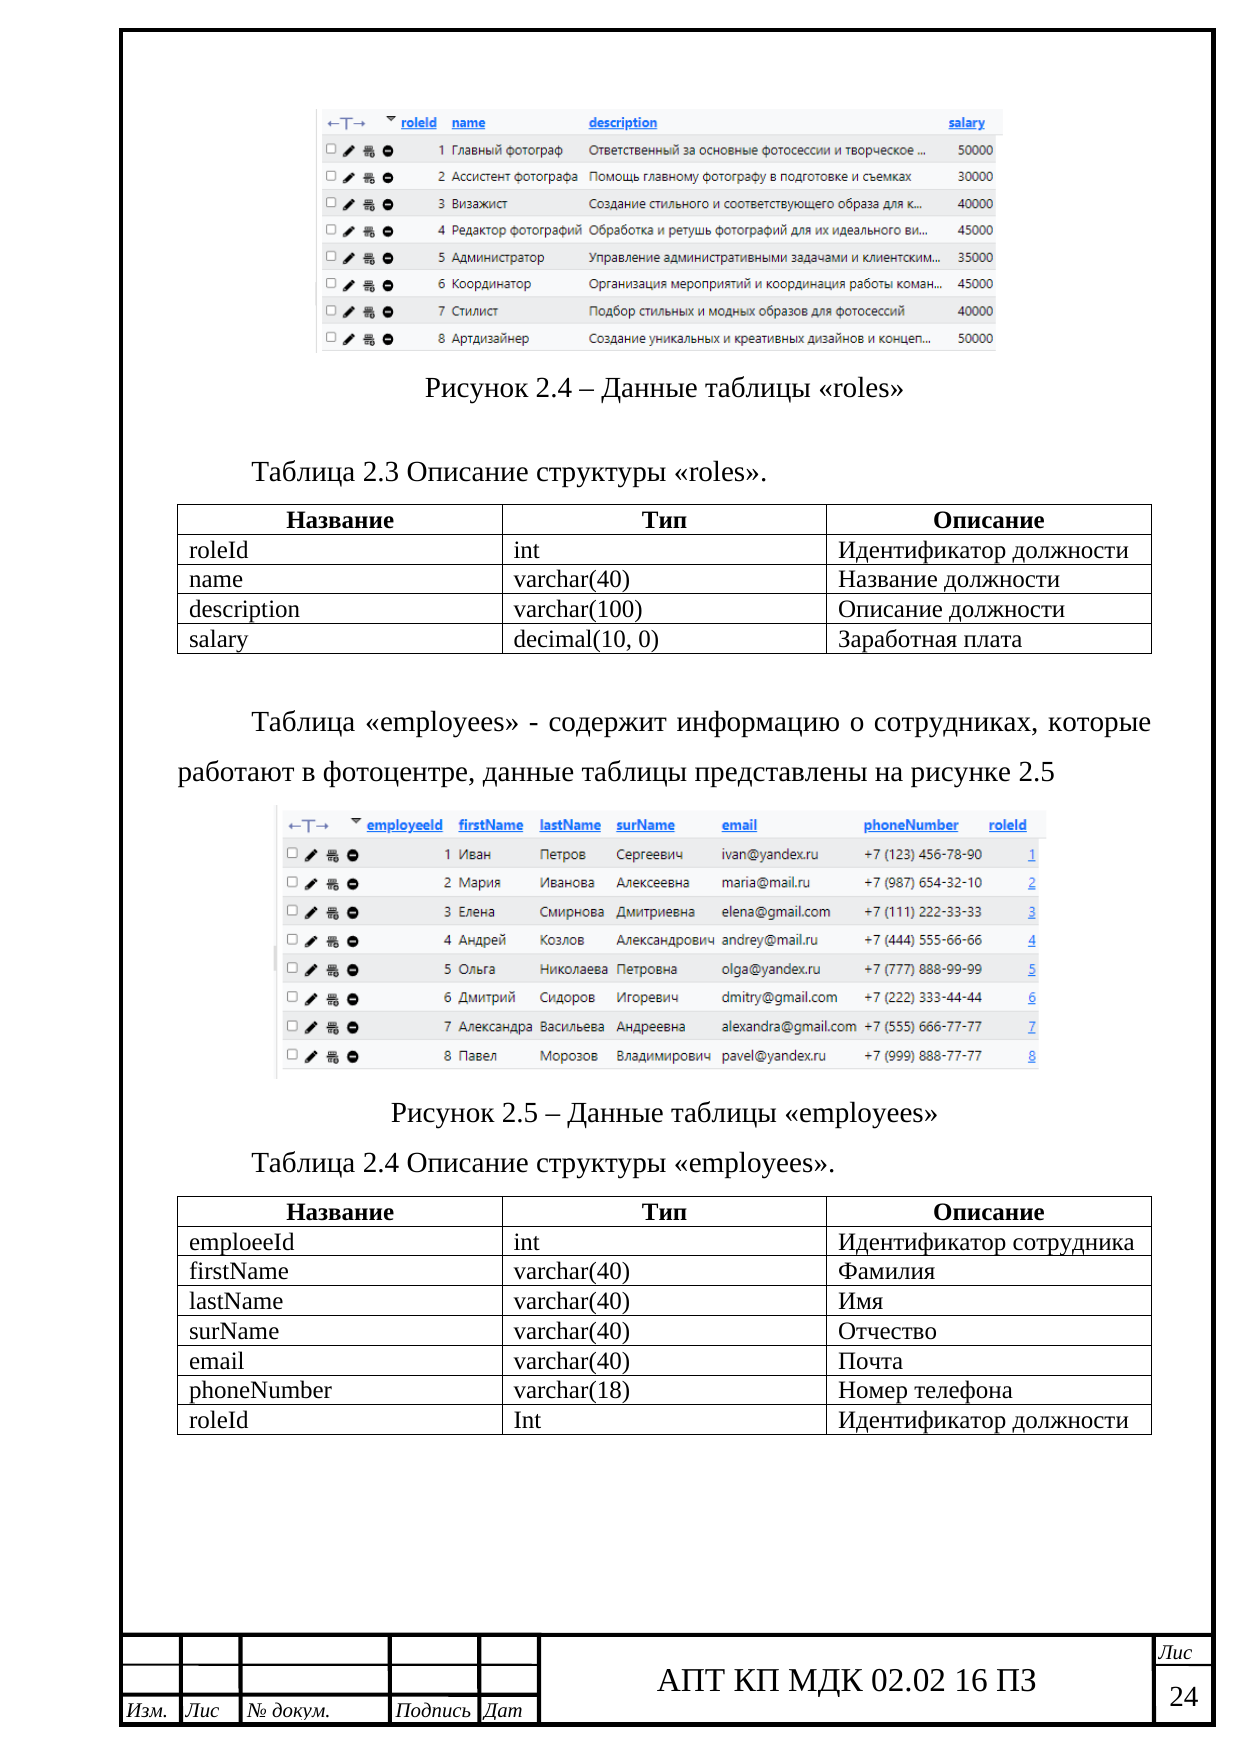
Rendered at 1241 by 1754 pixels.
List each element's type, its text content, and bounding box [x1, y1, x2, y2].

table_cell varchar(40) [503, 1256, 826, 1285]
table_cell varchar(18) [503, 1376, 826, 1404]
table_header Описание [827, 505, 1151, 534]
table_cell varchar(40) [503, 1316, 826, 1345]
table_cell salary [178, 624, 502, 653]
table_header Название [178, 505, 502, 534]
table_header Название [178, 1197, 502, 1226]
table_cell Отчество [827, 1316, 1151, 1345]
table_cell roleId [178, 1405, 502, 1434]
text Таблица 2.4 Описание структуры «employees». [177, 1145, 1152, 1179]
text Таблица «employees» - содержит информацию о сотрудниках, которые работают в фотоцентре, данные таблицы представлены на рисунке 2.5 [177, 704, 1152, 788]
table_cell Заработная плата [827, 624, 1151, 653]
table_cell name [178, 565, 502, 593]
table_header Тип [503, 1197, 826, 1226]
table_header Описание [827, 1197, 1151, 1226]
table_cell Фамилия [827, 1256, 1151, 1285]
picture [315, 109, 1014, 353]
text Рисунок 2.5 – Данные таблицы «employees» [177, 1095, 1152, 1129]
table_cell firstName [178, 1256, 502, 1285]
table_header Тип [503, 505, 826, 534]
picture [273, 805, 1056, 1079]
table_cell description [178, 594, 502, 623]
table_cell varchar(40) [503, 1286, 826, 1315]
table_cell Int [503, 1405, 826, 1434]
table_cell varchar(100) [503, 594, 826, 623]
table_cell phoneNumber [178, 1376, 502, 1404]
table_cell Номер телефона [827, 1376, 1151, 1404]
table_cell Идентификатор сотрудника [827, 1227, 1151, 1255]
table_cell surName [178, 1316, 502, 1345]
table_cell int [503, 535, 826, 563]
text Рисунок 2.4 – Данные таблицы «roles» [177, 370, 1152, 403]
table_cell Описание должности [827, 594, 1151, 623]
table_cell int [503, 1227, 826, 1255]
table_cell Идентификатор должности [827, 1405, 1151, 1434]
table_cell Почта [827, 1346, 1151, 1374]
table_cell varchar(40) [503, 565, 826, 593]
table_cell Идентификатор должности [827, 535, 1151, 563]
text Таблица 2.3 Описание структуры «roles». [177, 454, 1152, 487]
table_cell roleId [178, 535, 502, 563]
table_cell lastName [178, 1286, 502, 1315]
table_cell email [178, 1346, 502, 1374]
table_cell Название должности [827, 565, 1151, 593]
table_cell emploeeId [178, 1227, 502, 1255]
table_cell decimal(10, 0) [503, 624, 826, 653]
table_cell varchar(40) [503, 1346, 826, 1374]
table_cell Имя [827, 1286, 1151, 1315]
